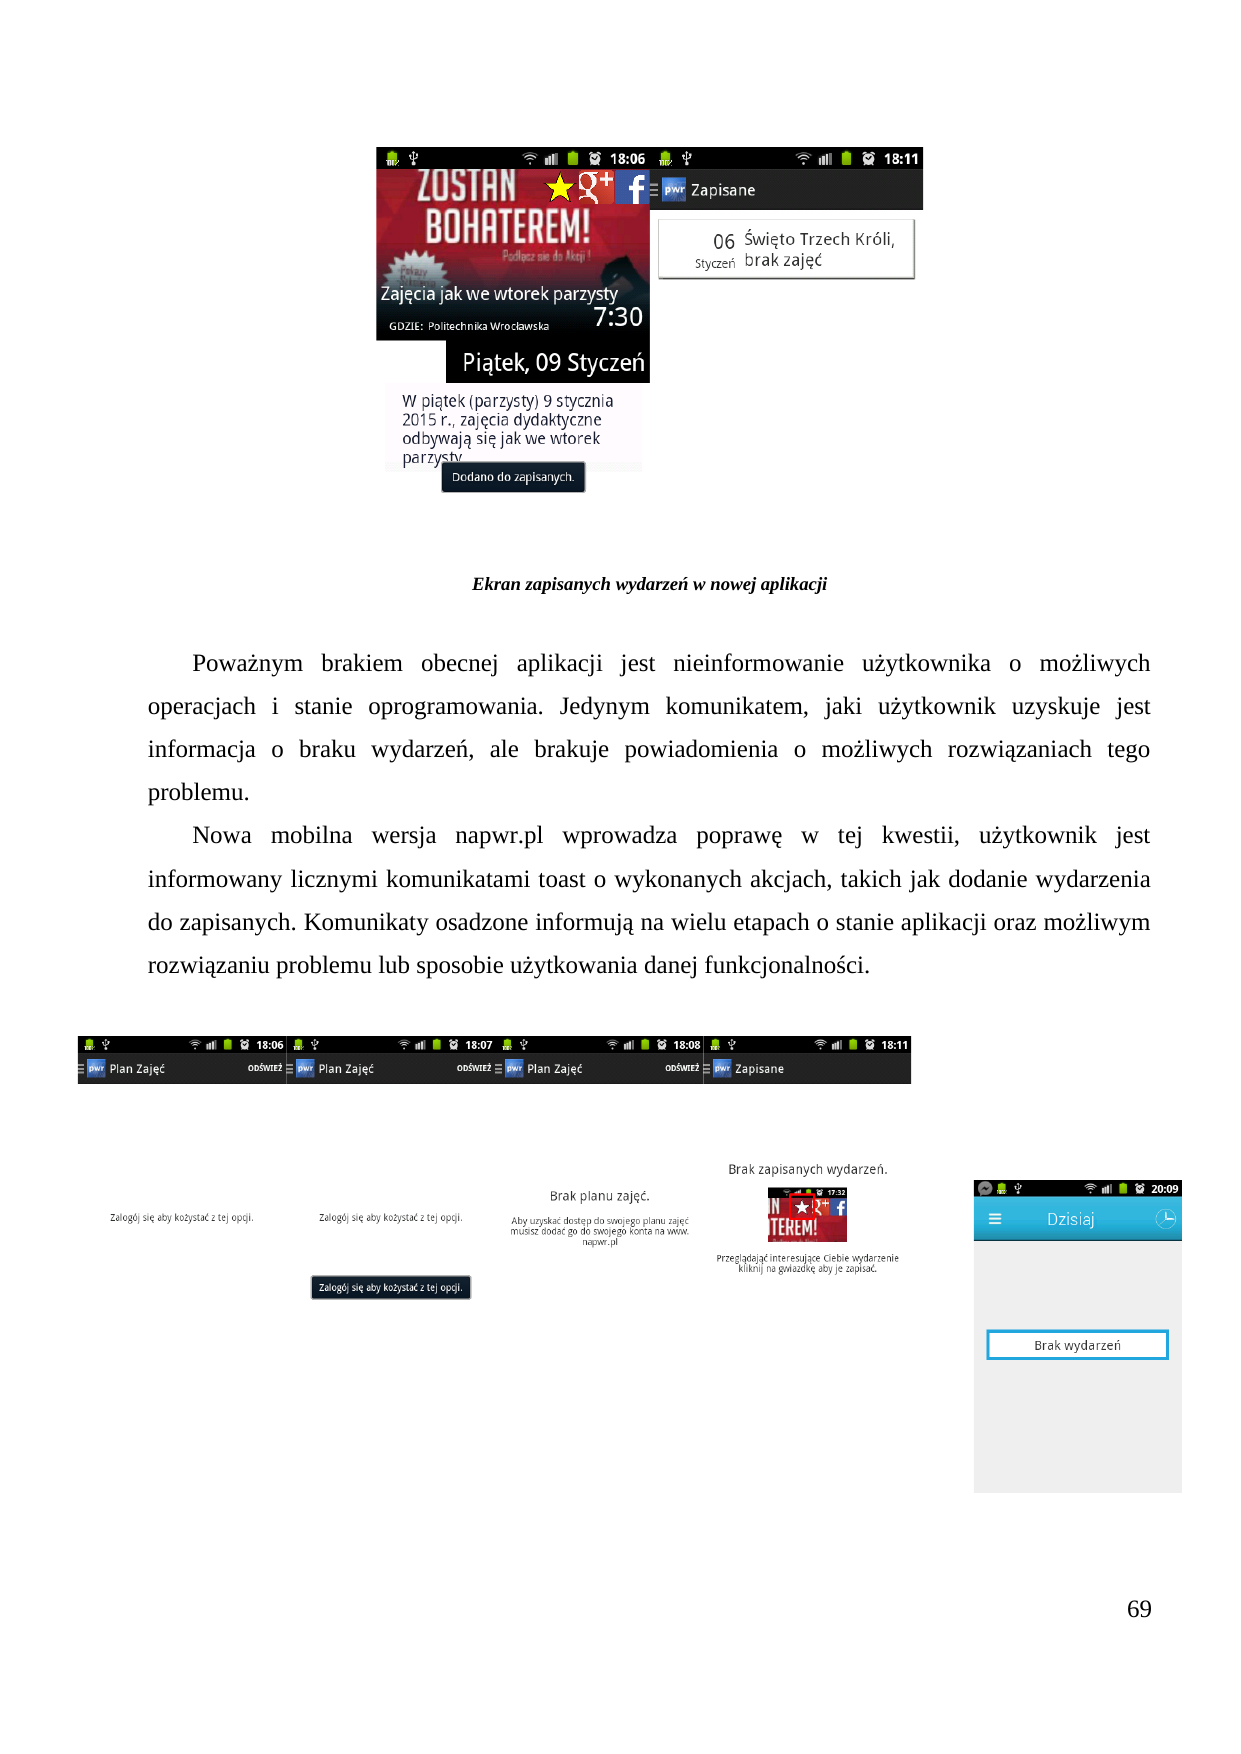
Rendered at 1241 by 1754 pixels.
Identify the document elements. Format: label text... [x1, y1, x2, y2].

text Poważnym brakiem obecnej aplikacji jest nieinformowanie użytkownika o możliwych operacjach i stanie oprogramowania. Jedynym komunikatem, jaki użytkownik uzyskuje jest informacja o braku wydarzeń, ale brakuje powiadomienia o możliwych rozwiązaniach tego problemu. [148, 648, 1152, 806]
table_header [945, 1036, 1211, 1505]
picture [376, 147, 924, 559]
text Ekran zapisanych wydarzeń w nowej aplikacji [148, 573, 1152, 594]
picture [973, 1180, 1182, 1493]
picture [77, 1036, 912, 1350]
text Nowa mobilna wersja napwr.pl wprowadza poprawę w tej kwestii, użytkownik jest informowany licznymi komunikatami toast o wykonanych akcjach, takich jak dodanie wydarzenia do zapisanych. Komunikaty osadzone informują na wielu etapach o stanie aplikacji oraz możliwym rozwiązaniu problemu lub sposobie użytkowania danej funkcjonalności. [148, 821, 1152, 979]
table_header [44, 1036, 945, 1505]
